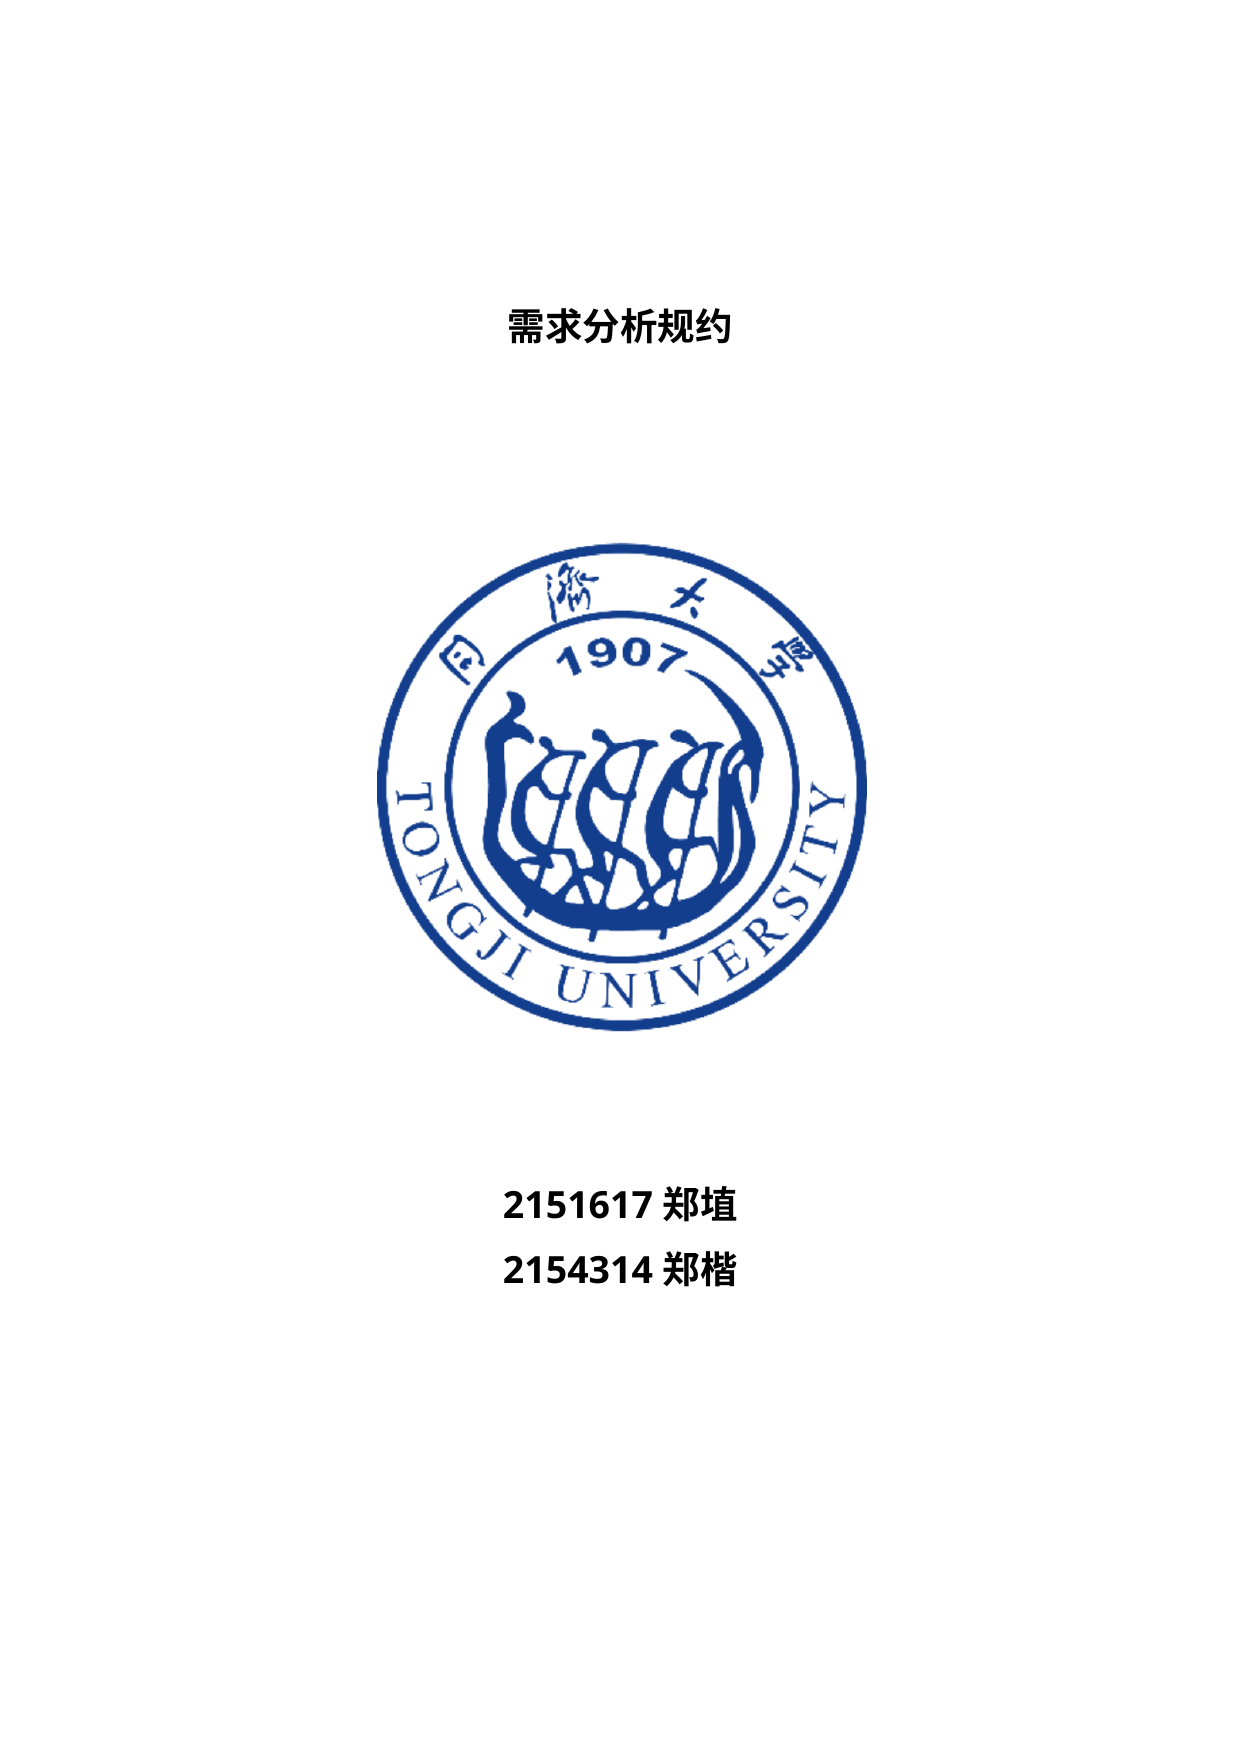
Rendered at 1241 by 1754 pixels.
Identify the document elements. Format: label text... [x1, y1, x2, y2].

text 2151617 郑埴 [187, 1169, 1053, 1234]
text 需求分析规约 [187, 292, 1053, 357]
text 2154314 郑楷 [187, 1234, 1053, 1299]
picture [328, 519, 912, 1055]
